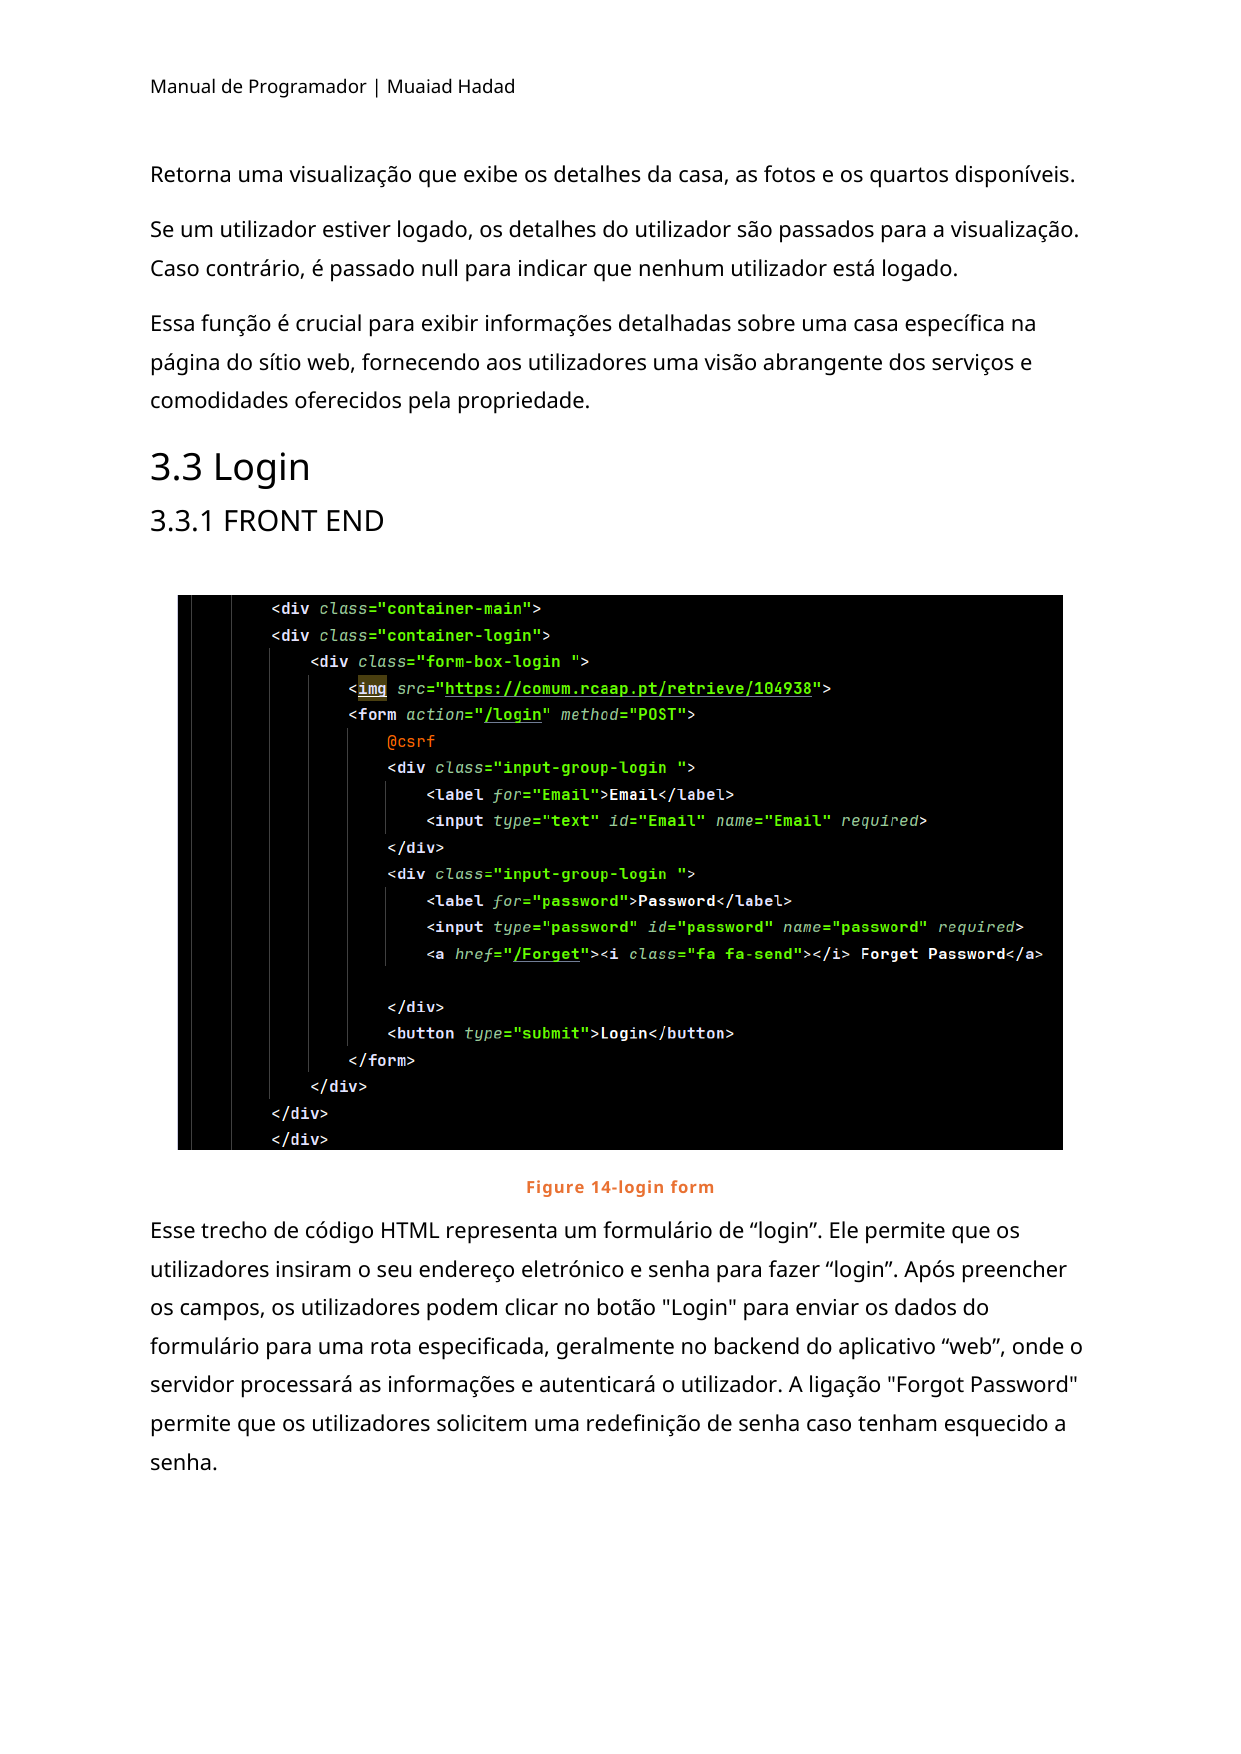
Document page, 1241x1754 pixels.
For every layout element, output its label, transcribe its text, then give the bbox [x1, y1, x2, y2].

text Retorna uma visualização que exibe os detalhes da casa, as fotos e os quartos disponíveis. [150, 159, 1090, 189]
picture [177, 595, 1063, 1150]
subtitle 3.3 Login [150, 441, 1090, 492]
text Essa função é crucial para exibir informações detalhadas sobre uma casa específica na página do sítio web, fornecendo aos utilizadores uma visão abrangente dos serviços e comodidades oferecidos pela propriedade. [150, 308, 1090, 415]
subtitle 3.3.1 Front end [150, 500, 1090, 540]
text Esse trecho de código HTML representa um formulário de “login”. Ele permite que os utilizadores insiram o seu endereço eletrónico e senha para fazer “login”. Após preencher os campos, os utilizadores podem clicar no botão "Login" para enviar os dados do formulário para uma rota especificada, geralmente no backend do aplicativo “web”, onde o servidor processará as informações e autenticará o utilizador. A ligação "Forgot Password" permite que os utilizadores solicitem uma redefinição de senha caso tenham esquecido a senha. [150, 1215, 1090, 1477]
text Se um utilizador estiver logado, os detalhes do utilizador são passados para a visualização. Caso contrário, é passado null para indicar que nenhum utilizador está logado. [150, 214, 1090, 283]
text Figure 14-login form [150, 1176, 1090, 1198]
